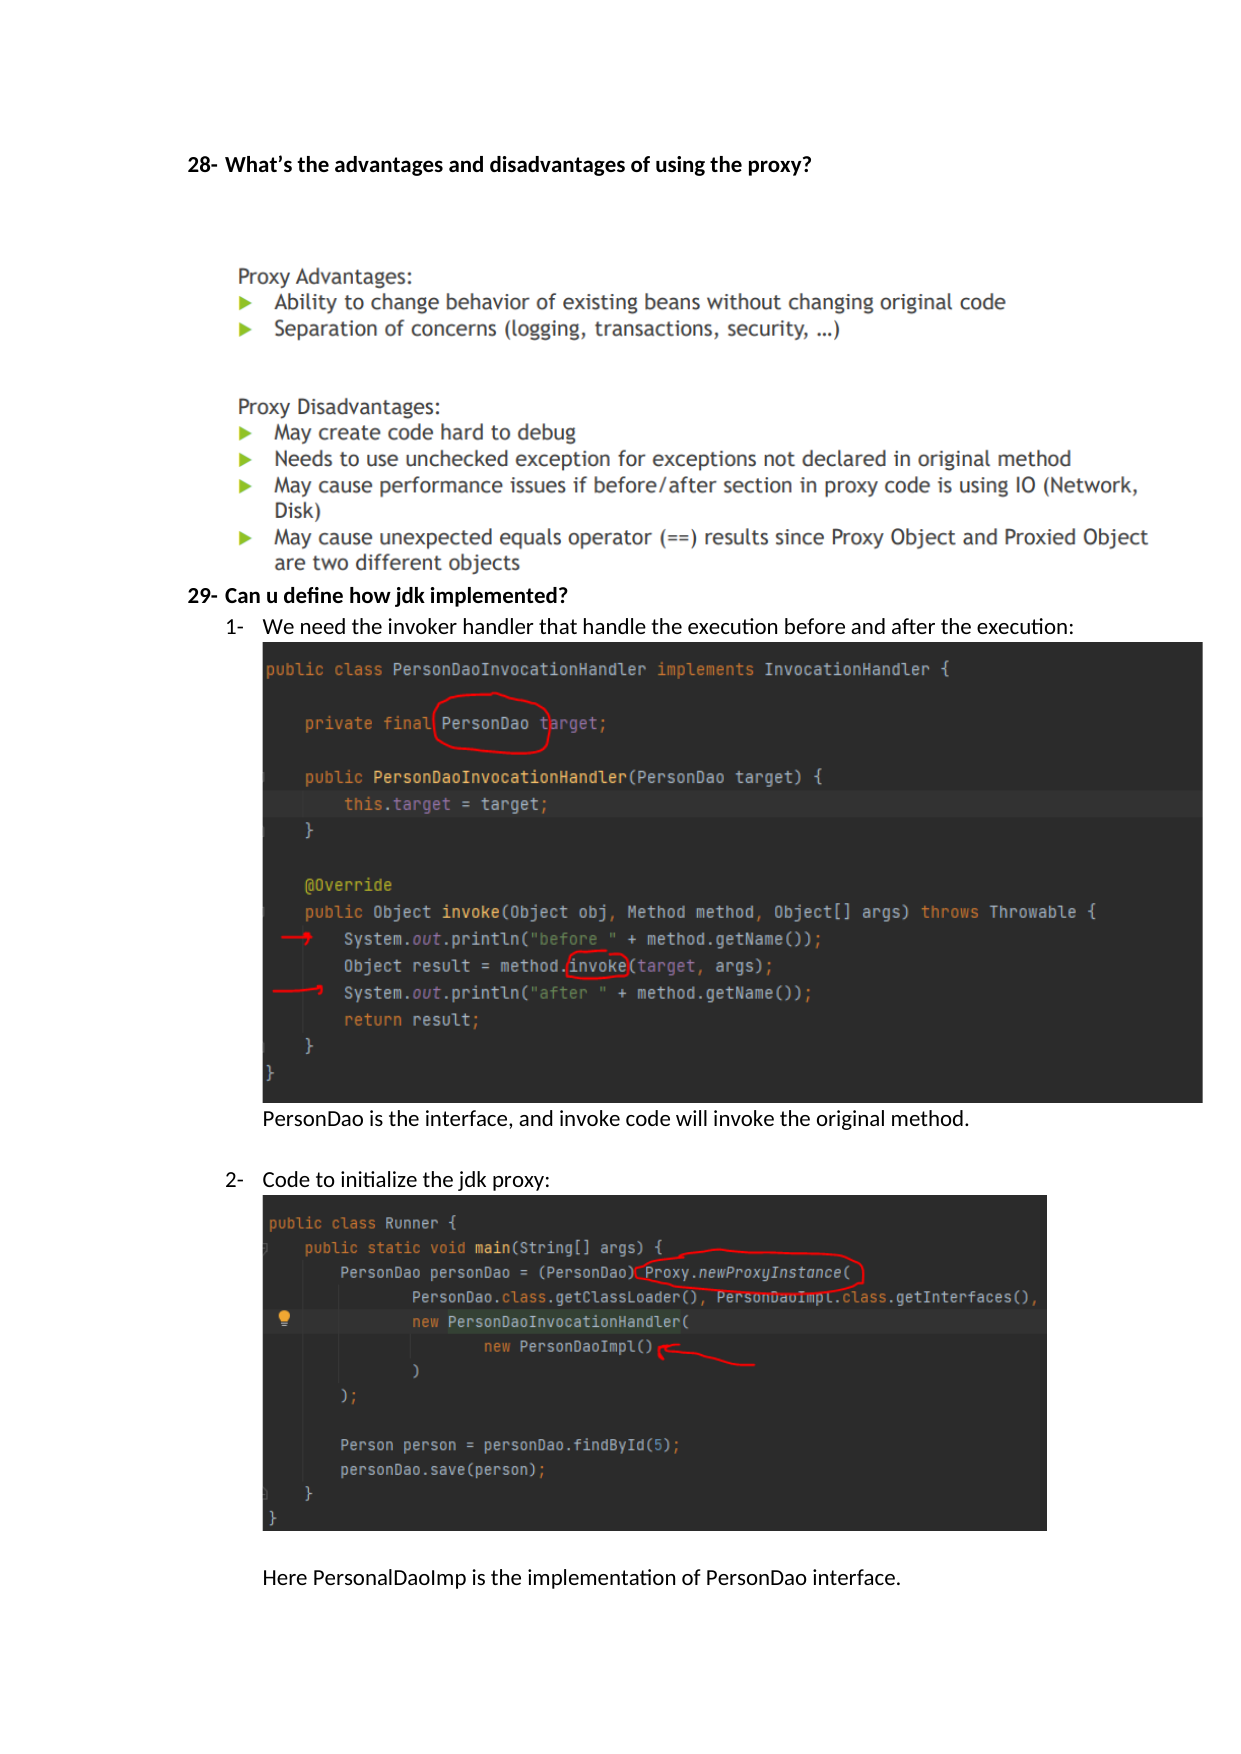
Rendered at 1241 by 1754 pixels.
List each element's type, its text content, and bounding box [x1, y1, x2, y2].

picture [262, 642, 1203, 1103]
list We need the invoker handler that handle the execution before and after the execution: [225, 612, 1090, 640]
list Can u define how jdk implemented? [187, 582, 1090, 609]
list What’s the advantages and disadvantages of using the proxy? [187, 150, 1090, 178]
picture [262, 1195, 1047, 1531]
list Here PersonalDaoImp is the implementation of PersonDao interface. [262, 1563, 1090, 1591]
list PersonDao is the interface, and invoke code will invoke the original method. [262, 1104, 1090, 1132]
picture [225, 240, 1166, 580]
list Code to initialize the jdk proxy: [225, 1165, 1090, 1193]
